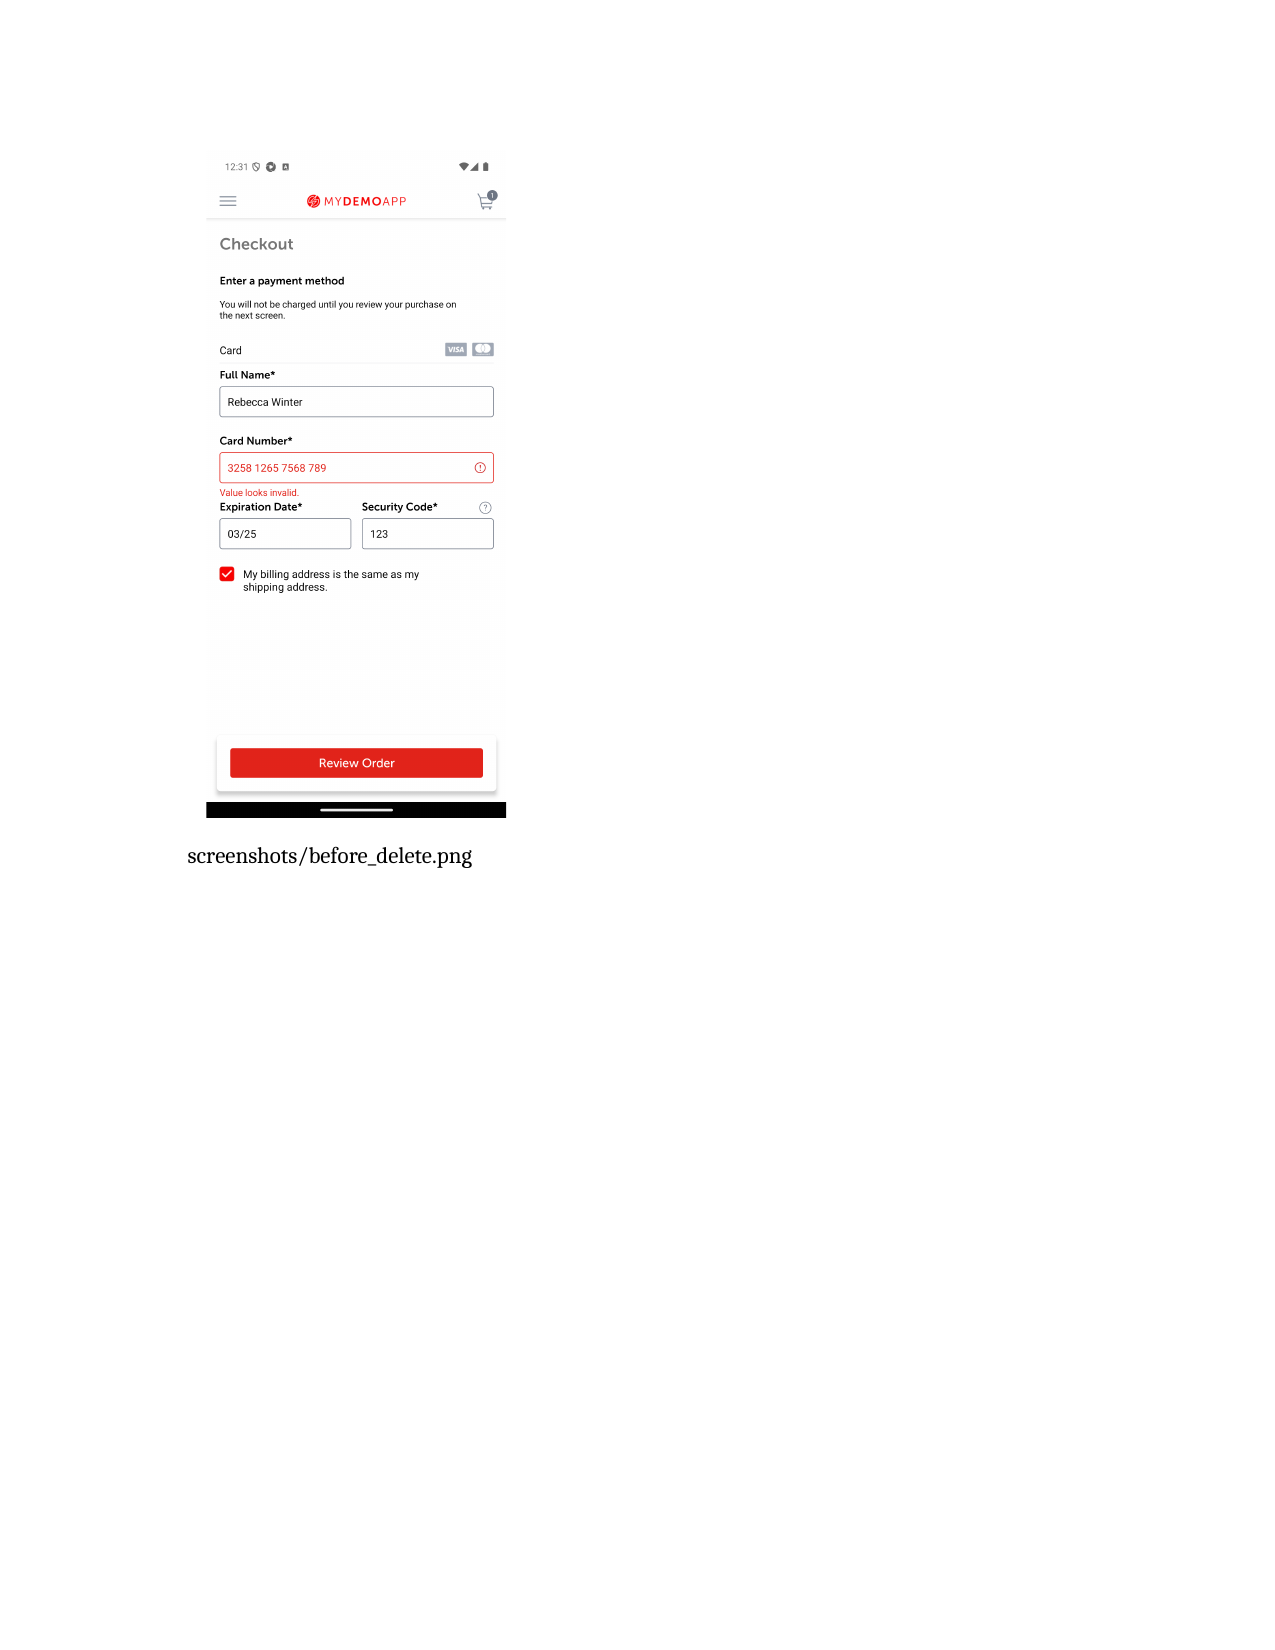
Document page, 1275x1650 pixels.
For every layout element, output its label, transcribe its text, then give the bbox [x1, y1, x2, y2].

picture [206, 150, 507, 818]
text screenshots/before_delete.png [187, 842, 1087, 869]
